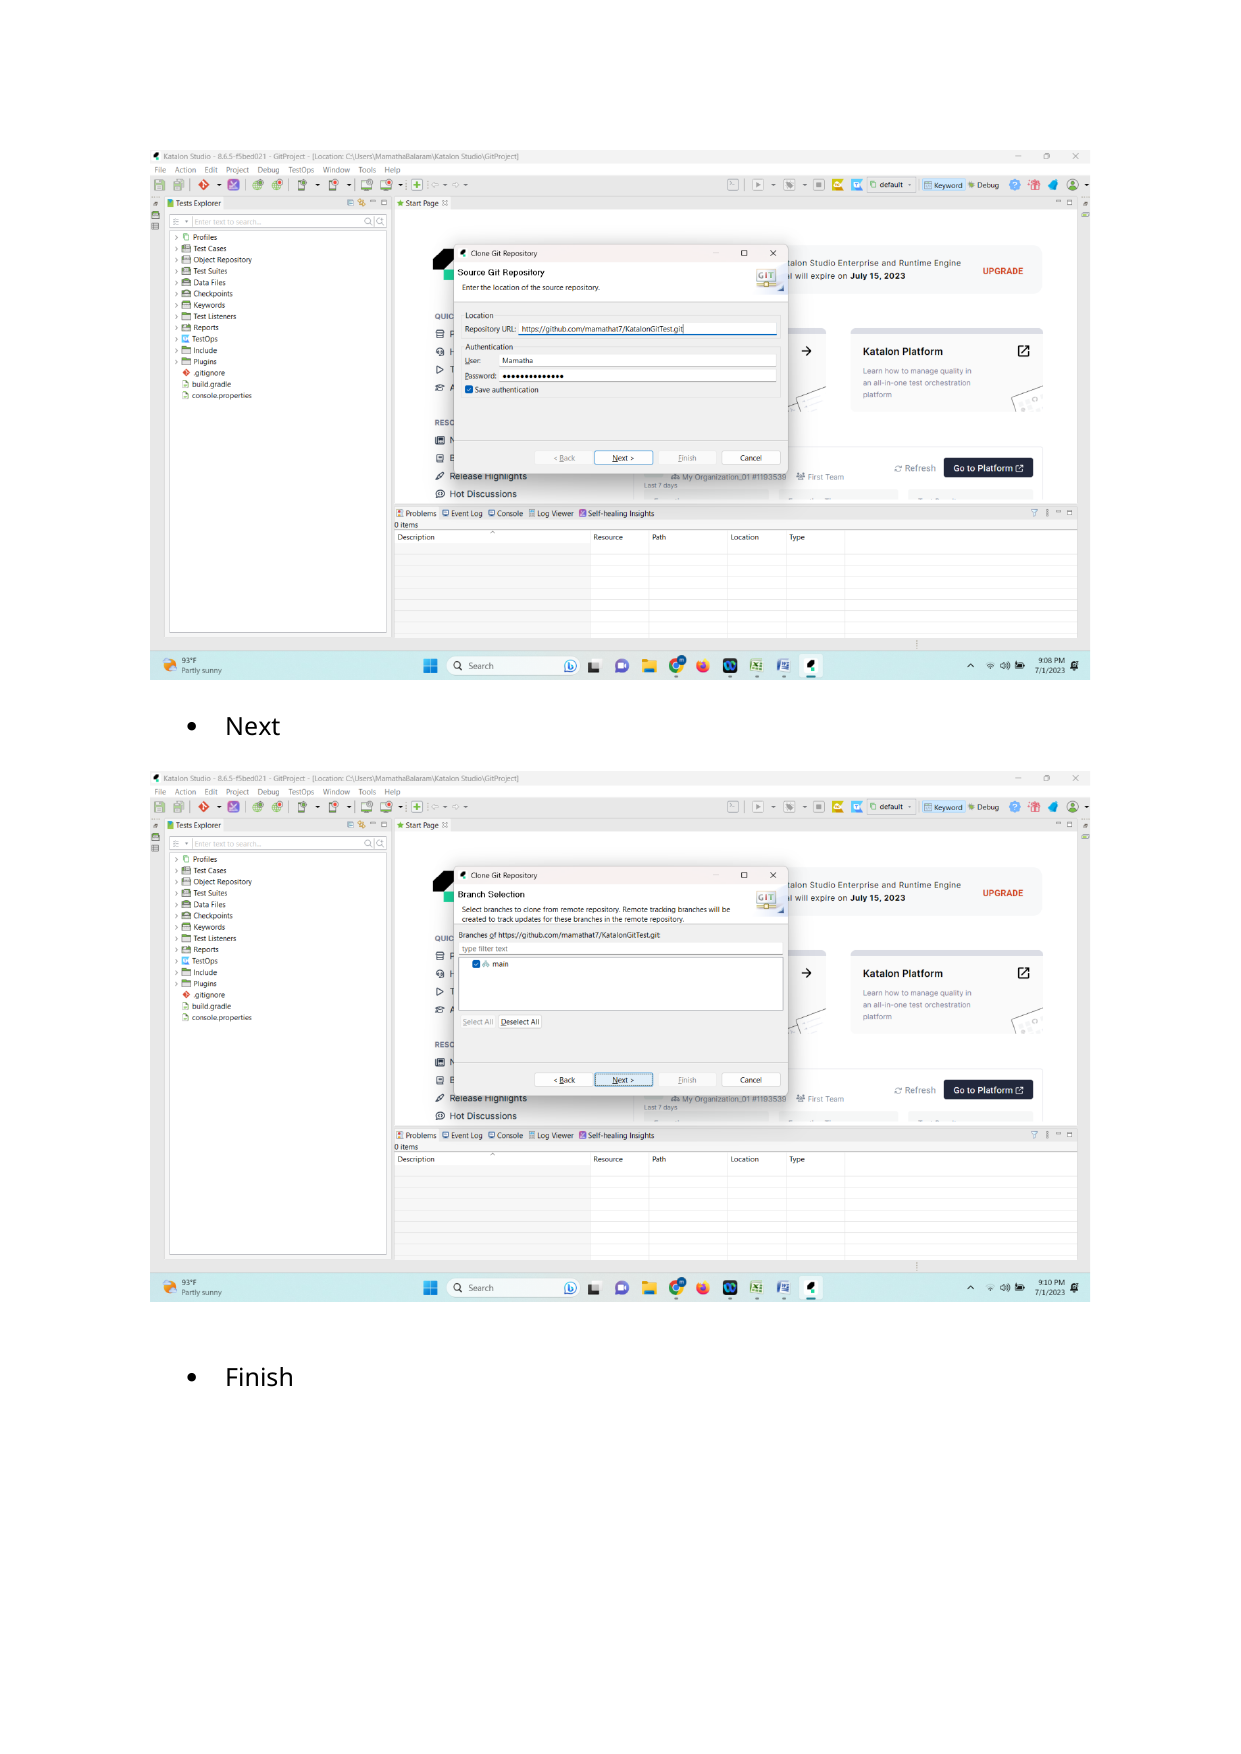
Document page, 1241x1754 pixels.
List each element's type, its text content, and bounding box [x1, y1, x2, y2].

picture [150, 150, 1091, 680]
picture [150, 771, 1091, 1302]
list Next [187, 708, 1090, 743]
list Finish [187, 1360, 1090, 1394]
